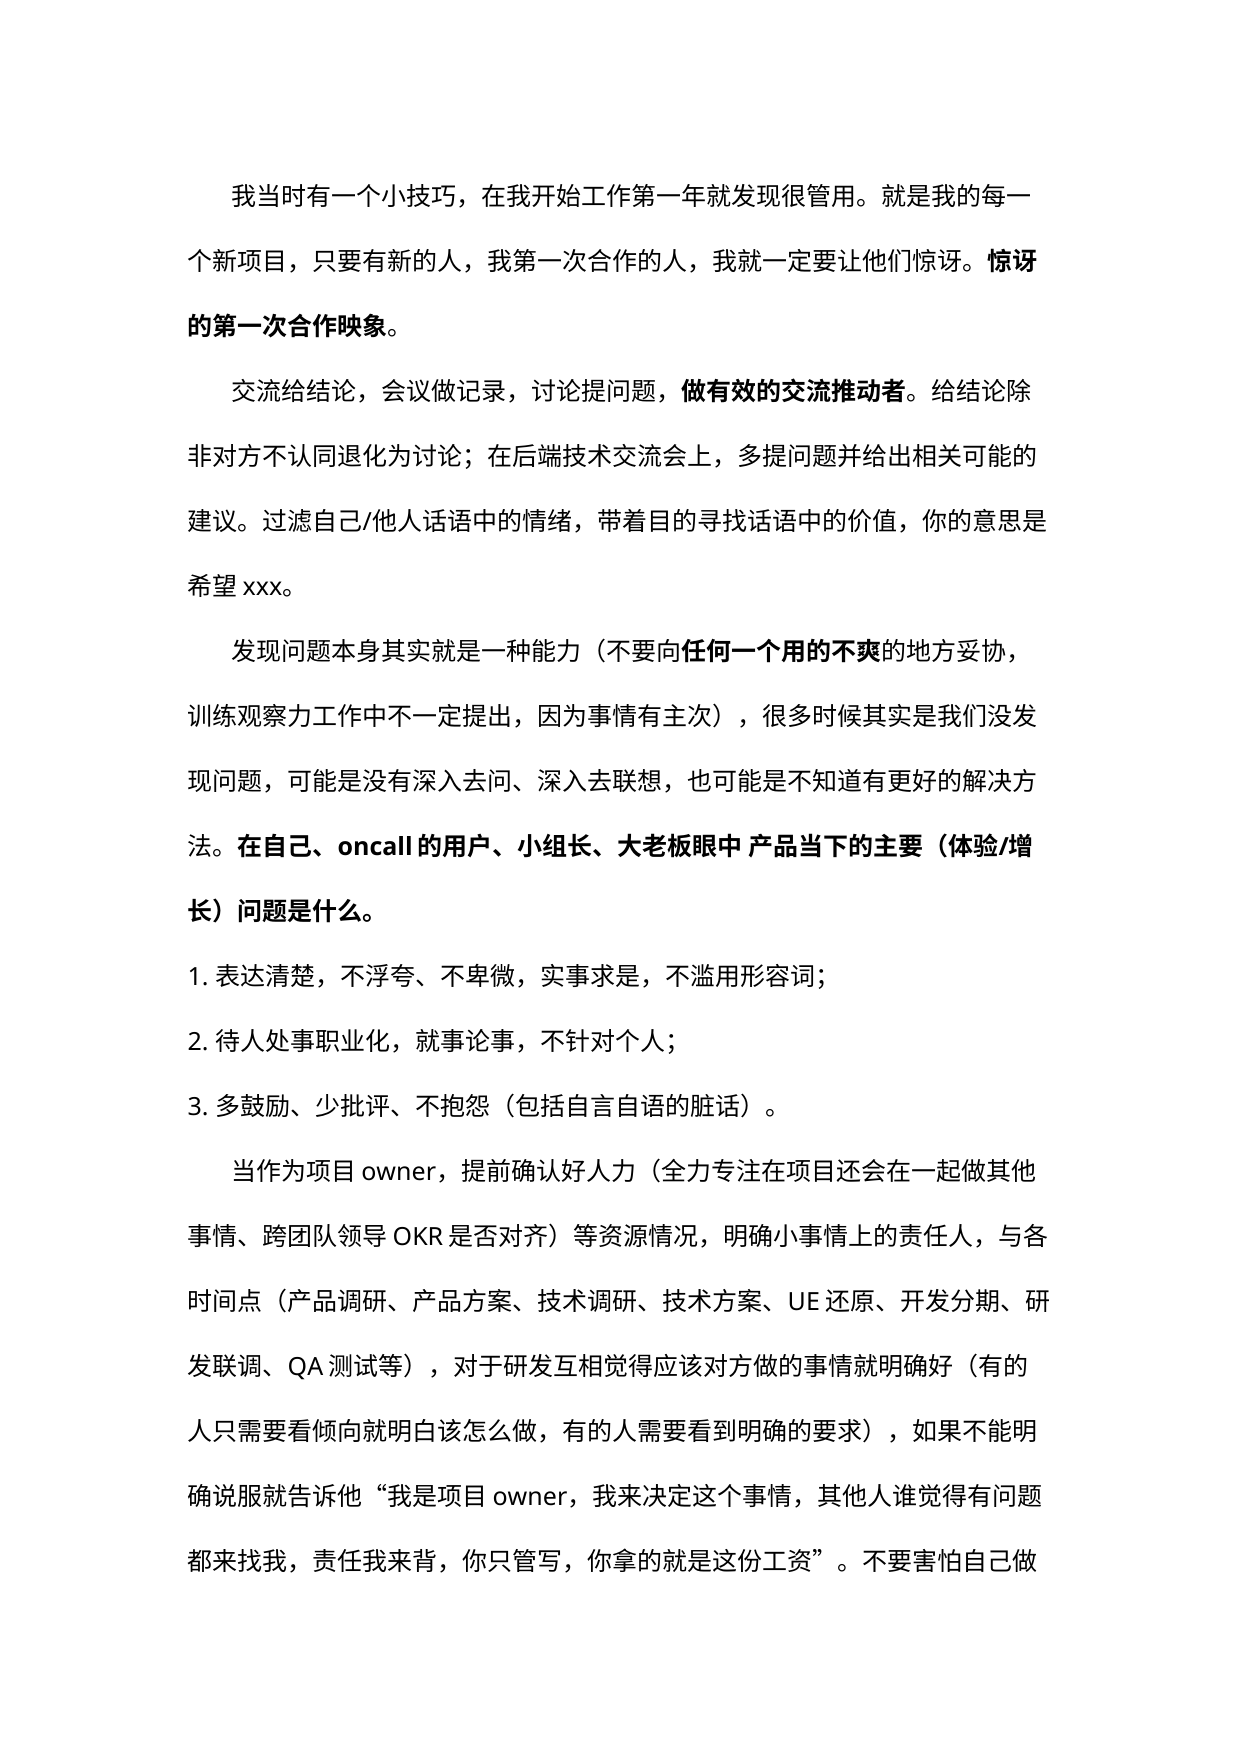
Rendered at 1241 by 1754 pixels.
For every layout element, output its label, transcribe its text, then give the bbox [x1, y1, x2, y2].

text 发现问题本身其实就是一种能力（不要向任何一个用的不爽的地方妥协，训练观察力工作中不一定提出，因为事情有主次），很多时候其实是我们没发现问题，可能是没有深入去问、深入去联想，也可能是不知道有更好的解决方法。在自己、oncall的用户、小组长、大老板眼中 产品当下的主要（体验/增长）问题是什么。 [187, 617, 1053, 942]
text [187, 1137, 1053, 1592]
text 3. 多鼓励、少批评、不抱怨（包括自言自语的脏话）。 [187, 1072, 1053, 1137]
text 2. 待人处事职业化，就事论事，不针对个人； [187, 1007, 1053, 1072]
text 交流给结论，会议做记录，讨论提问题，做有效的交流推动者。给结论除非对方不认同退化为讨论；在后端技术交流会上，多提问题并给出相关可能的建议。过滤自己/他人话语中的情绪，带着目的寻找话语中的价值，你的意思是希望xxx。 [187, 357, 1053, 617]
text 我当时有一个小技巧，在我开始工作第一年就发现很管用。就是我的每一个新项目，只要有新的人，我第一次合作的人，我就一定要让他们惊讶。惊讶的第一次合作映象。 [187, 162, 1053, 357]
text 1. 表达清楚，不浮夸、不卑微，实事求是，不滥用形容词； [187, 942, 1053, 1007]
